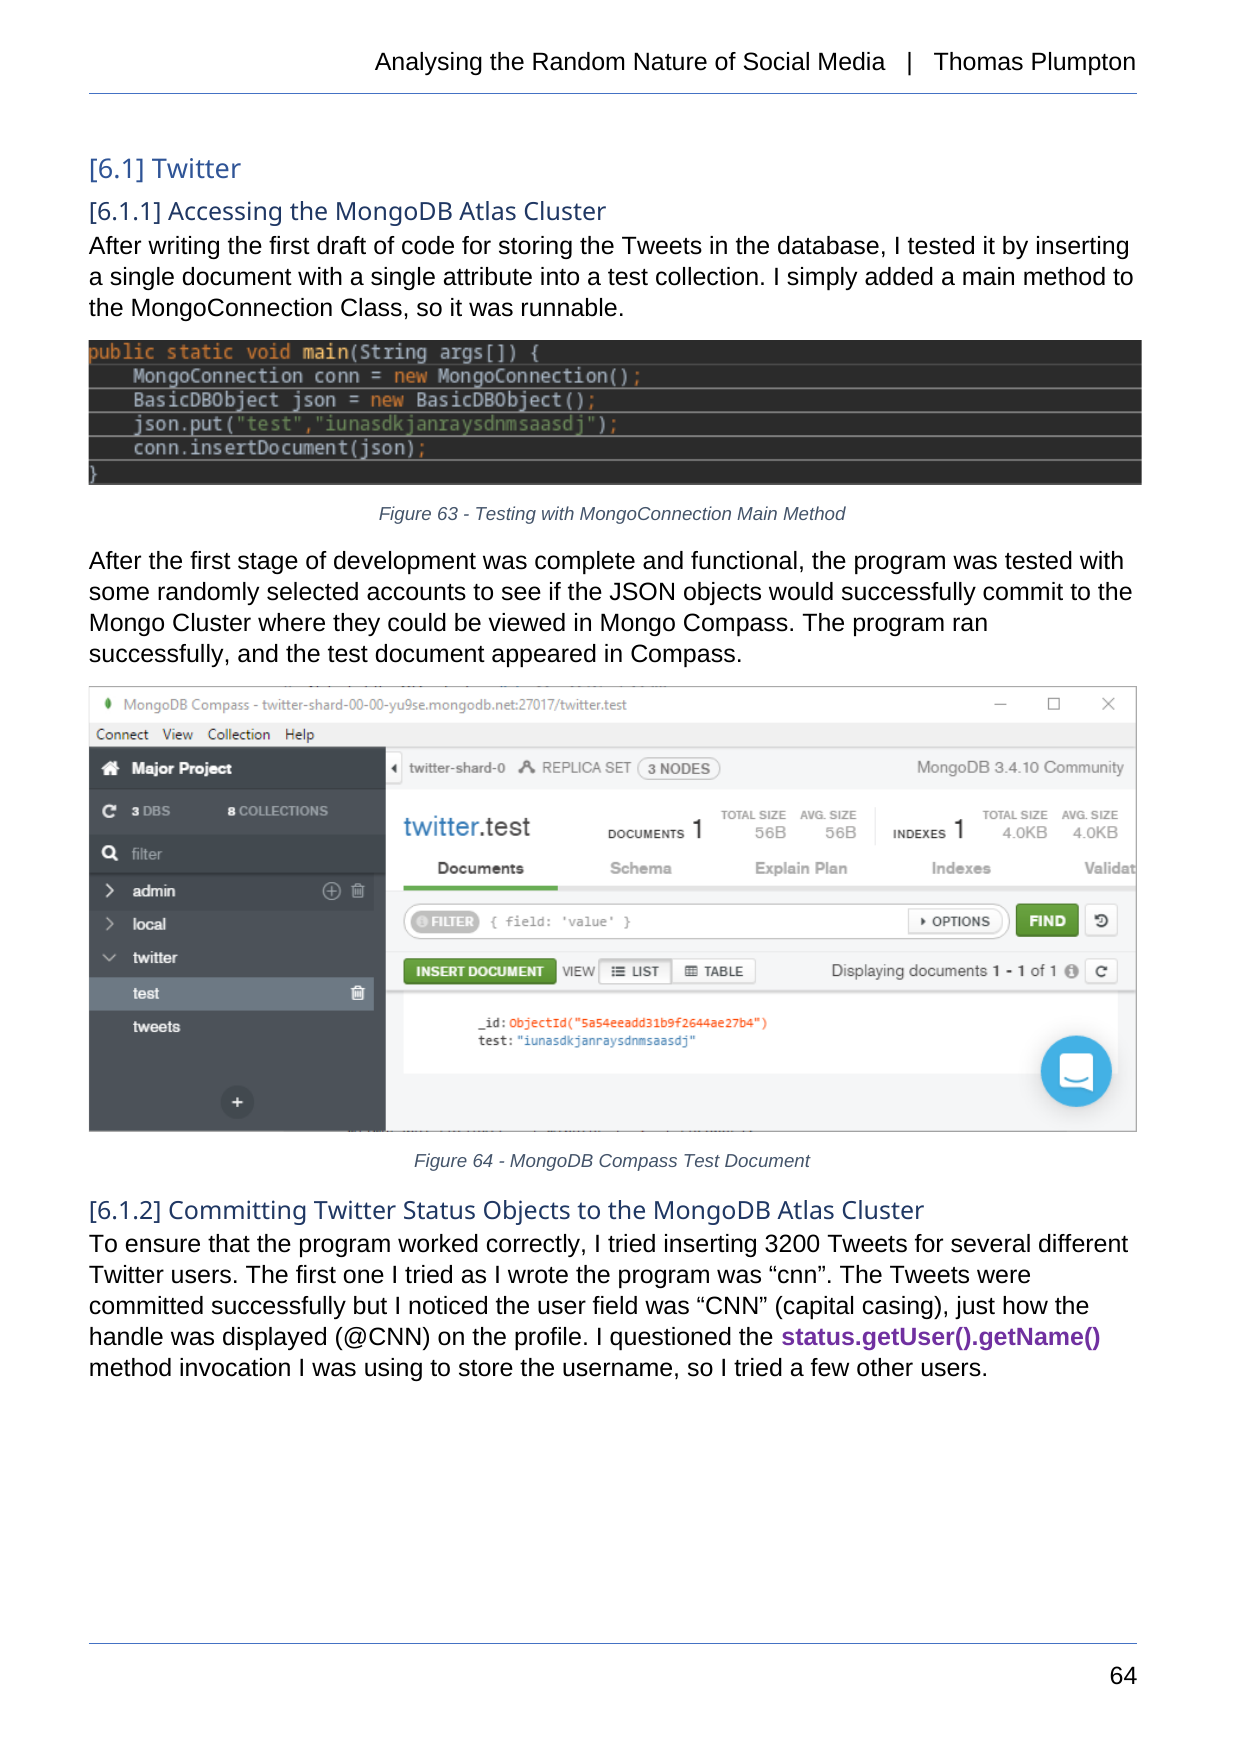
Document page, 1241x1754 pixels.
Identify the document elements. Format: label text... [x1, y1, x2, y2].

text After the first stage of development was complete and functional, the program was tested with some randomly selected accounts to see if the JSON objects would successfully commit to the Mongo Cluster where they could be viewed in Mongo Compass. The program ran successfully, and the test document appeared in Compass. [89, 546, 1137, 667]
subtitle [6.1.1] Accessing the MongoDB Atlas Cluster [89, 194, 1137, 228]
picture [88, 686, 1137, 1132]
text To ensure that the program worked correctly, I tried inserting 3200 Tweets for several different Twitter users. The first one I tried as I wrote the program was “cnn”. The Tweets were committed successfully but I noticed the user field was “CNN” (capital casing), just how the handle was displayed (@CNN) on the profile. I questioned the status.getUser().getName() method invocation I was using to store the username, so I tried a few other users. [89, 1229, 1137, 1382]
subtitle [6.1.2] Committing Twitter Status Objects to the MongoDB Atlas Cluster [89, 1192, 1137, 1227]
subtitle [6.1] Twitter [89, 150, 1137, 187]
text After writing the first draft of code for storing the Tweets in the database, I tested it by inserting a single document with a single attribute into a test collection. I simply added a main method to the MongoConnection Class, so it was runnable. [89, 231, 1137, 322]
